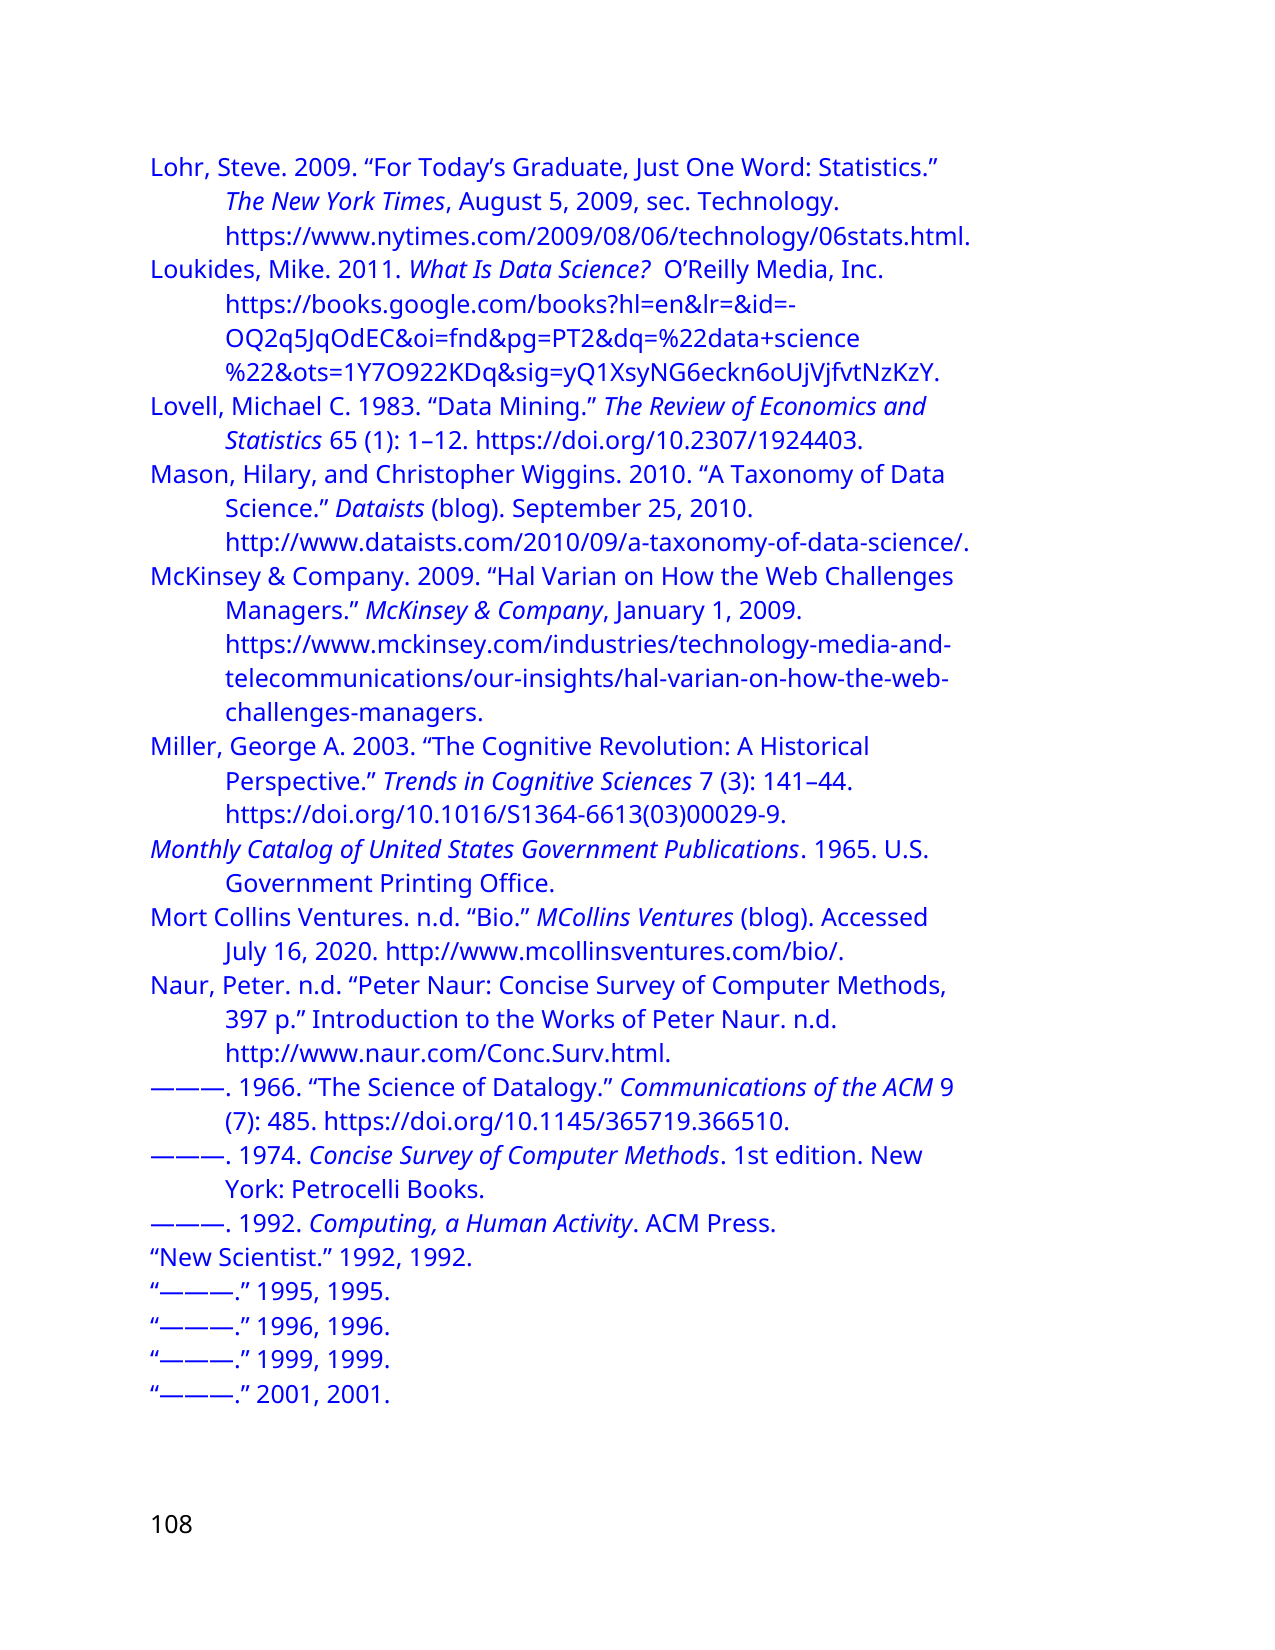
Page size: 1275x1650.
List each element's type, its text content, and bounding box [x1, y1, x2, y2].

text Naur, Peter. n.d. “Peter Naur: Concise Survey of Computer Methods, 397 p.” Introduction to the Works of Peter Naur. n.d. http://www.naur.com/Conc.Surv.html. [150, 967, 975, 1070]
text Lovell, Michael C. 1983. “Data Mining.” The Review of Economics and Statistics 65 (1): 1–12. https://doi.org/10.2307/1924403. [150, 388, 975, 457]
text Mason, Hilary, and Christopher Wiggins. 2010. “A Taxonomy of Data Science.” Dataists (blog). September 25, 2010. http://www.dataists.com/2010/09/a-taxonomy-of-data-science/. [150, 457, 975, 559]
text “———.” 2001, 2001. [150, 1376, 975, 1410]
text Lohr, Steve. 2009. “For Today’s Graduate, Just One Word: Statistics.” The New York Times, August 5, 2009, sec. Technology. https://www.nytimes.com/2009/08/06/technology/06stats.html. [150, 150, 975, 252]
text McKinsey & Company. 2009. “Hal Varian on How the Web Challenges Managers.” McKinsey & Company, January 1, 2009. https://www.mckinsey.com/industries/technology-media-and-telecommunications/our-insights/hal-varian-on-how-the-web-challenges-managers. [150, 559, 975, 729]
text ———. 1974. Concise Survey of Computer Methods. 1st edition. New York: Petrocelli Books. [150, 1138, 975, 1206]
text Monthly Catalog of United States Government Publications. 1965. U.S. Government Printing Office. [150, 831, 975, 899]
text “New Scientist.” 1992, 1992. [150, 1240, 975, 1274]
text ———. 1966. “The Science of Datalogy.” Communications of the ACM 9 (7): 485. https://doi.org/10.1145/365719.366510. [150, 1070, 975, 1138]
text Mort Collins Ventures. n.d. “Bio.” MCollins Ventures (blog). Accessed July 16, 2020. http://www.mcollinsventures.com/bio/. [150, 899, 975, 967]
text Loukides, Mike. 2011. What Is Data Science? O’Reilly Media, Inc. https://books.google.com/books?hl=en&lr=&id=-OQ2q5JqOdEC&oi=fnd&pg=PT2&dq=%22data+science%22&ots=1Y7O922KDq&sig=yQ1XsyNG6eckn6oUjVjfvtNzKzY. [150, 252, 975, 388]
text “———.” 1999, 1999. [150, 1342, 975, 1376]
text “———.” 1995, 1995. [150, 1274, 975, 1308]
text Miller, George A. 2003. “The Cognitive Revolution: A Historical Perspective.” Trends in Cognitive Sciences 7 (3): 141–44. https://doi.org/10.1016/S1364-6613(03)00029-9. [150, 729, 975, 831]
text “———.” 1996, 1996. [150, 1308, 975, 1342]
text ———. 1992. Computing, a Human Activity. ACM Press. [150, 1206, 975, 1240]
